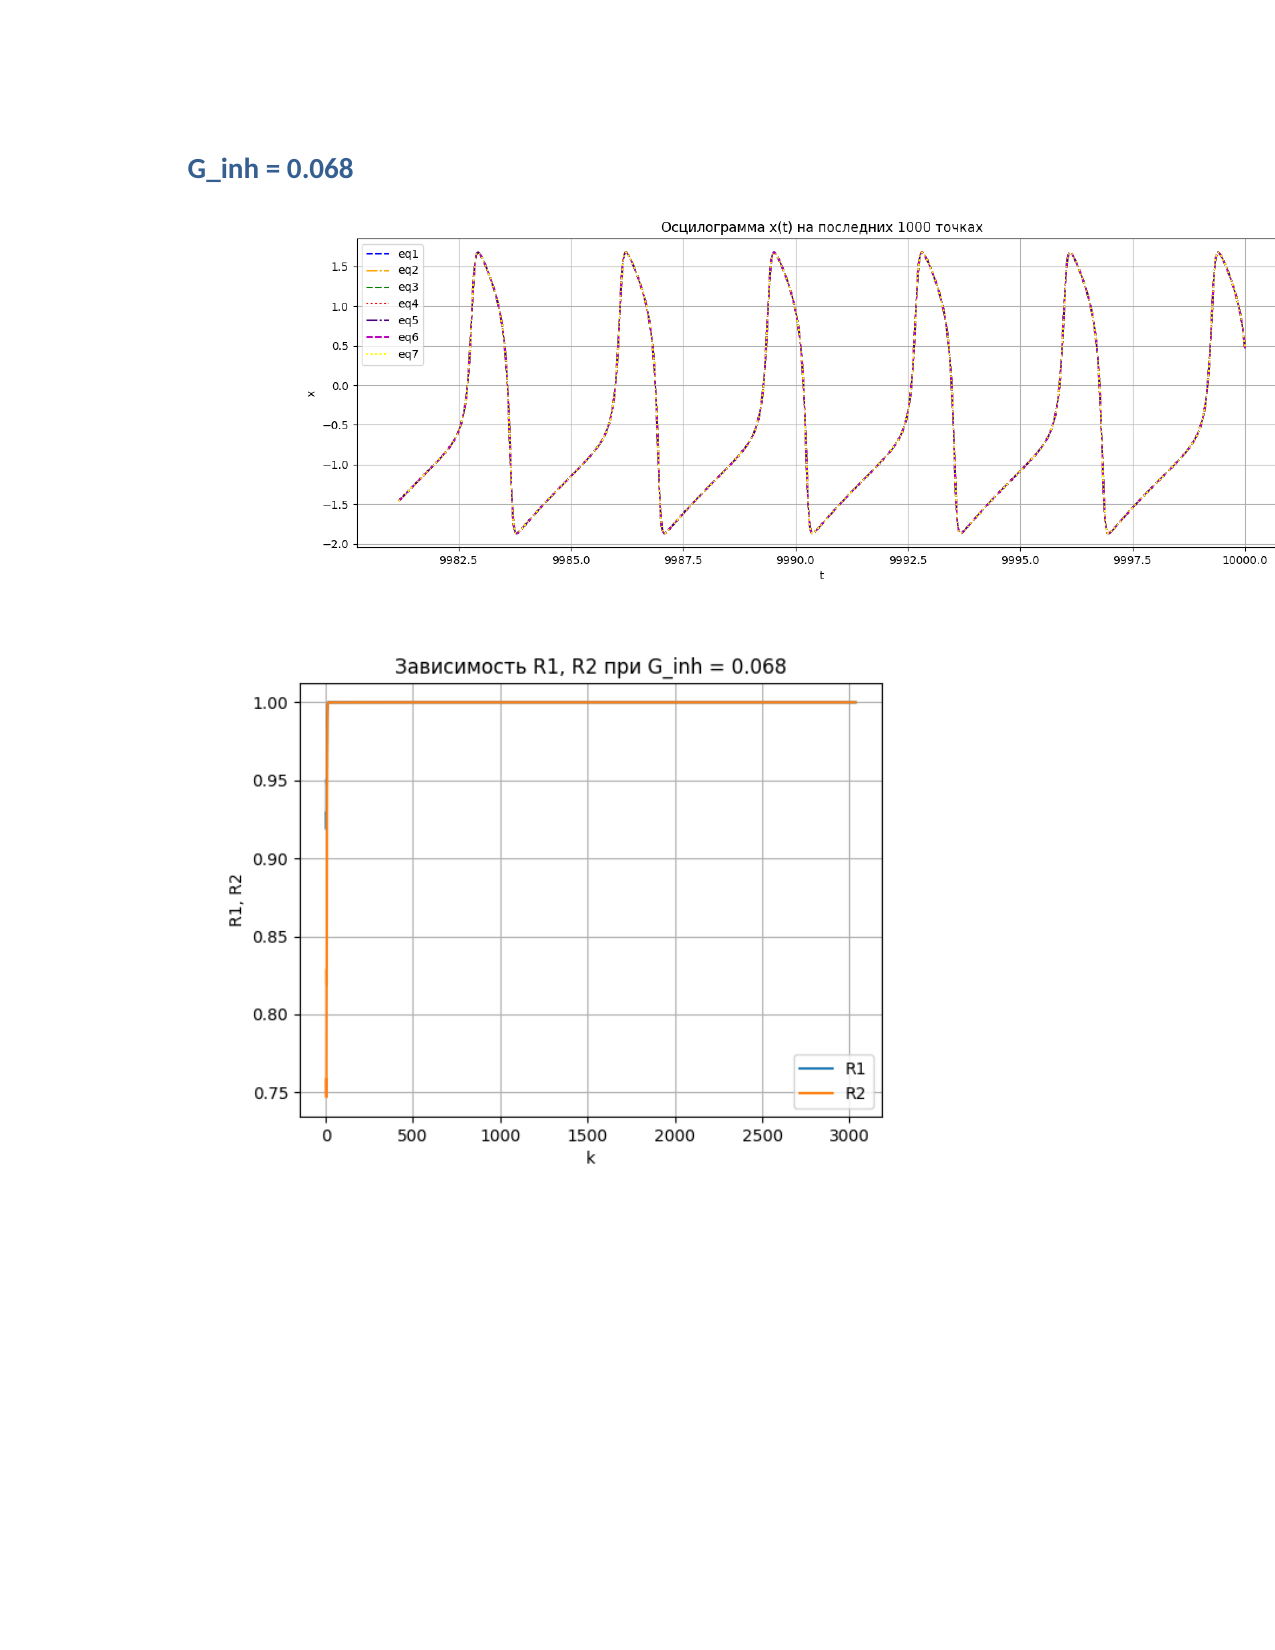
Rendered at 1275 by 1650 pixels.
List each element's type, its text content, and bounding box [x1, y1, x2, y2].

subtitle G_inh = 0.068 [187, 150, 1087, 186]
picture [206, 191, 1275, 591]
picture [206, 615, 957, 1179]
